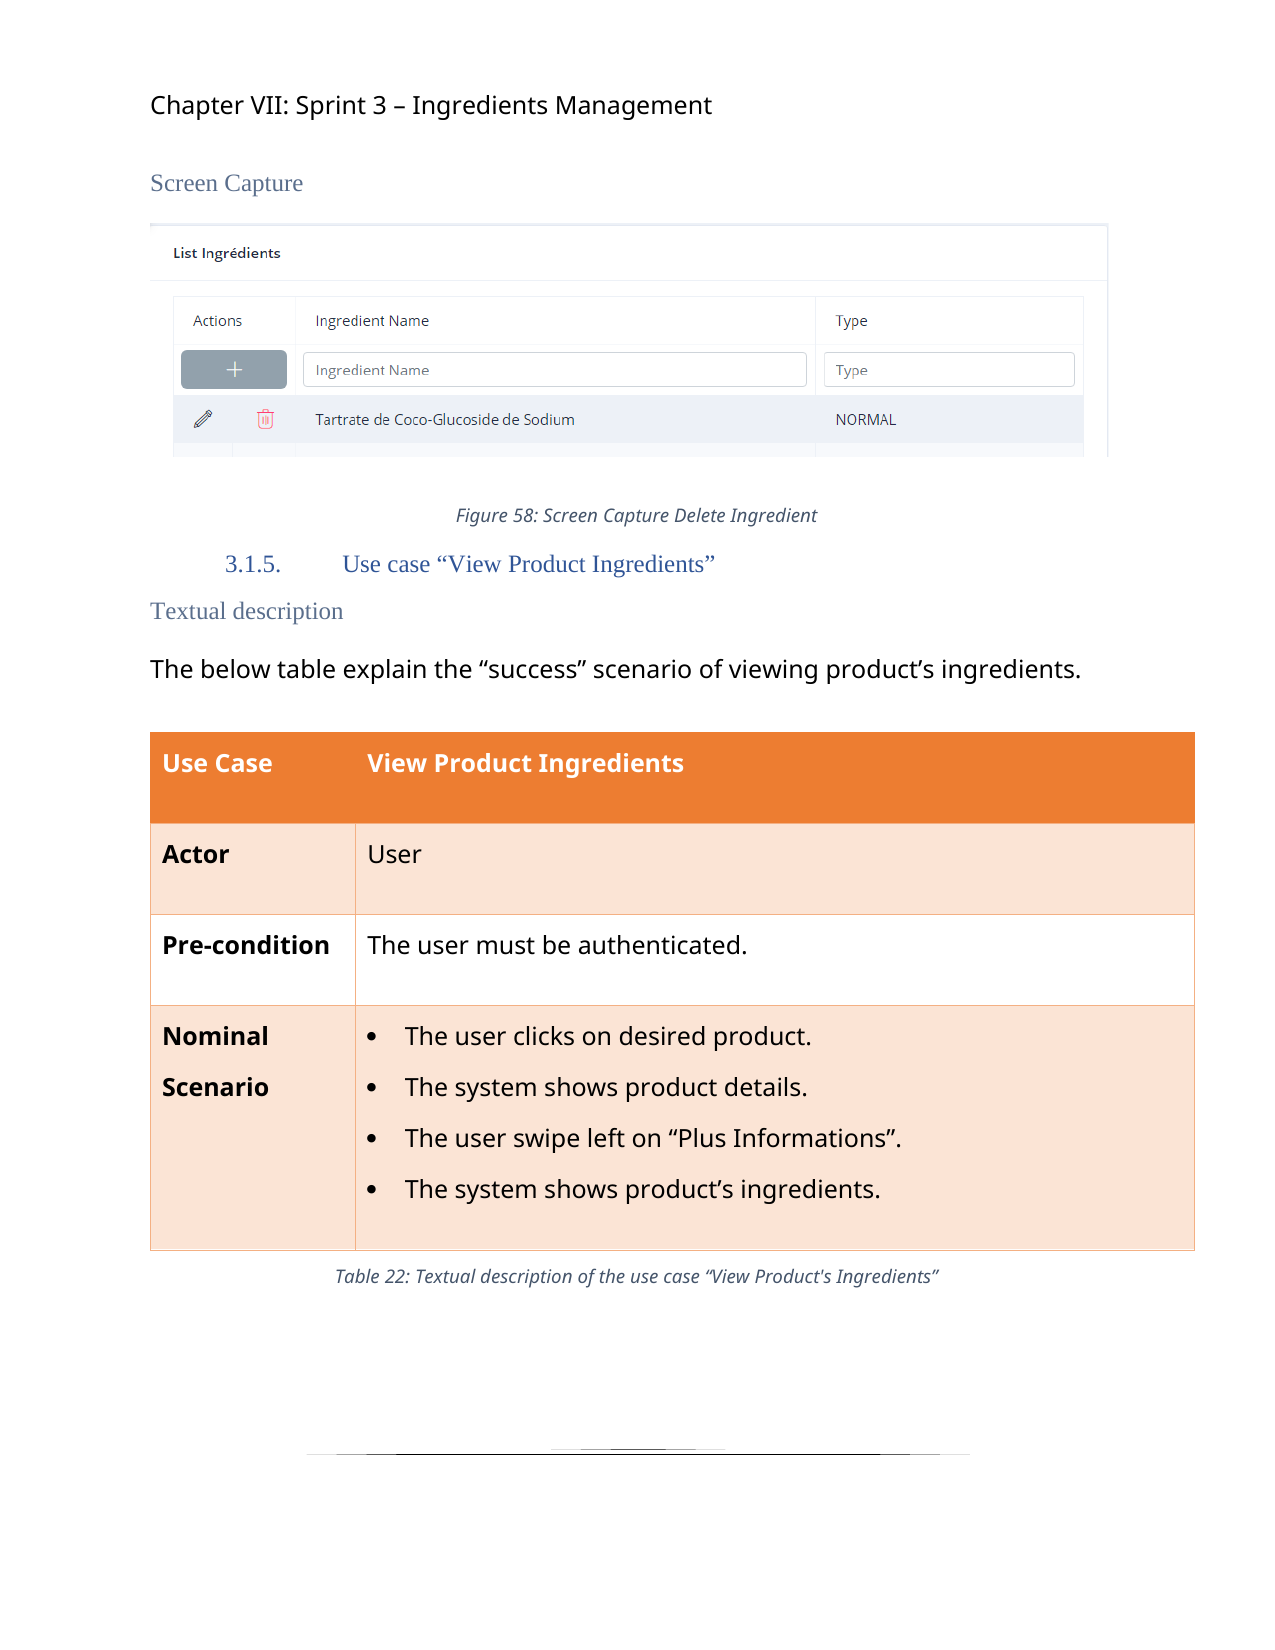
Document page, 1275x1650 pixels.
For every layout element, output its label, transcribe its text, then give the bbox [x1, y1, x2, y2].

table_cell User [356, 824, 1194, 914]
table_cell The user must be authenticated. [356, 915, 1194, 1005]
table_cell Pre-condition [151, 915, 355, 1005]
subtitle Use case “View Product Ingredients” [225, 549, 1125, 578]
table_header View Product Ingredients [356, 733, 1194, 823]
subtitle Textual description [150, 596, 1125, 625]
text Table 22: Textual description of the use case “View Product's Ingredients” [150, 1263, 1125, 1288]
picture [150, 223, 1109, 457]
table_cell Actor [151, 824, 355, 914]
text The below table explain the “success” scenario of viewing product’s ingredients. [150, 652, 1125, 686]
text Figure 58: Screen Capture Delete Ingredient [150, 503, 1125, 528]
table_cell Nominal Scenario [151, 1006, 355, 1249]
table_cell The user clicks on desired product. The system shows product details. The user swipe left on “Plus Informations”. The system shows product’s ingredients. [356, 1006, 1194, 1249]
subtitle Screen Capture [150, 168, 1125, 197]
table_header Use Case [151, 733, 355, 823]
